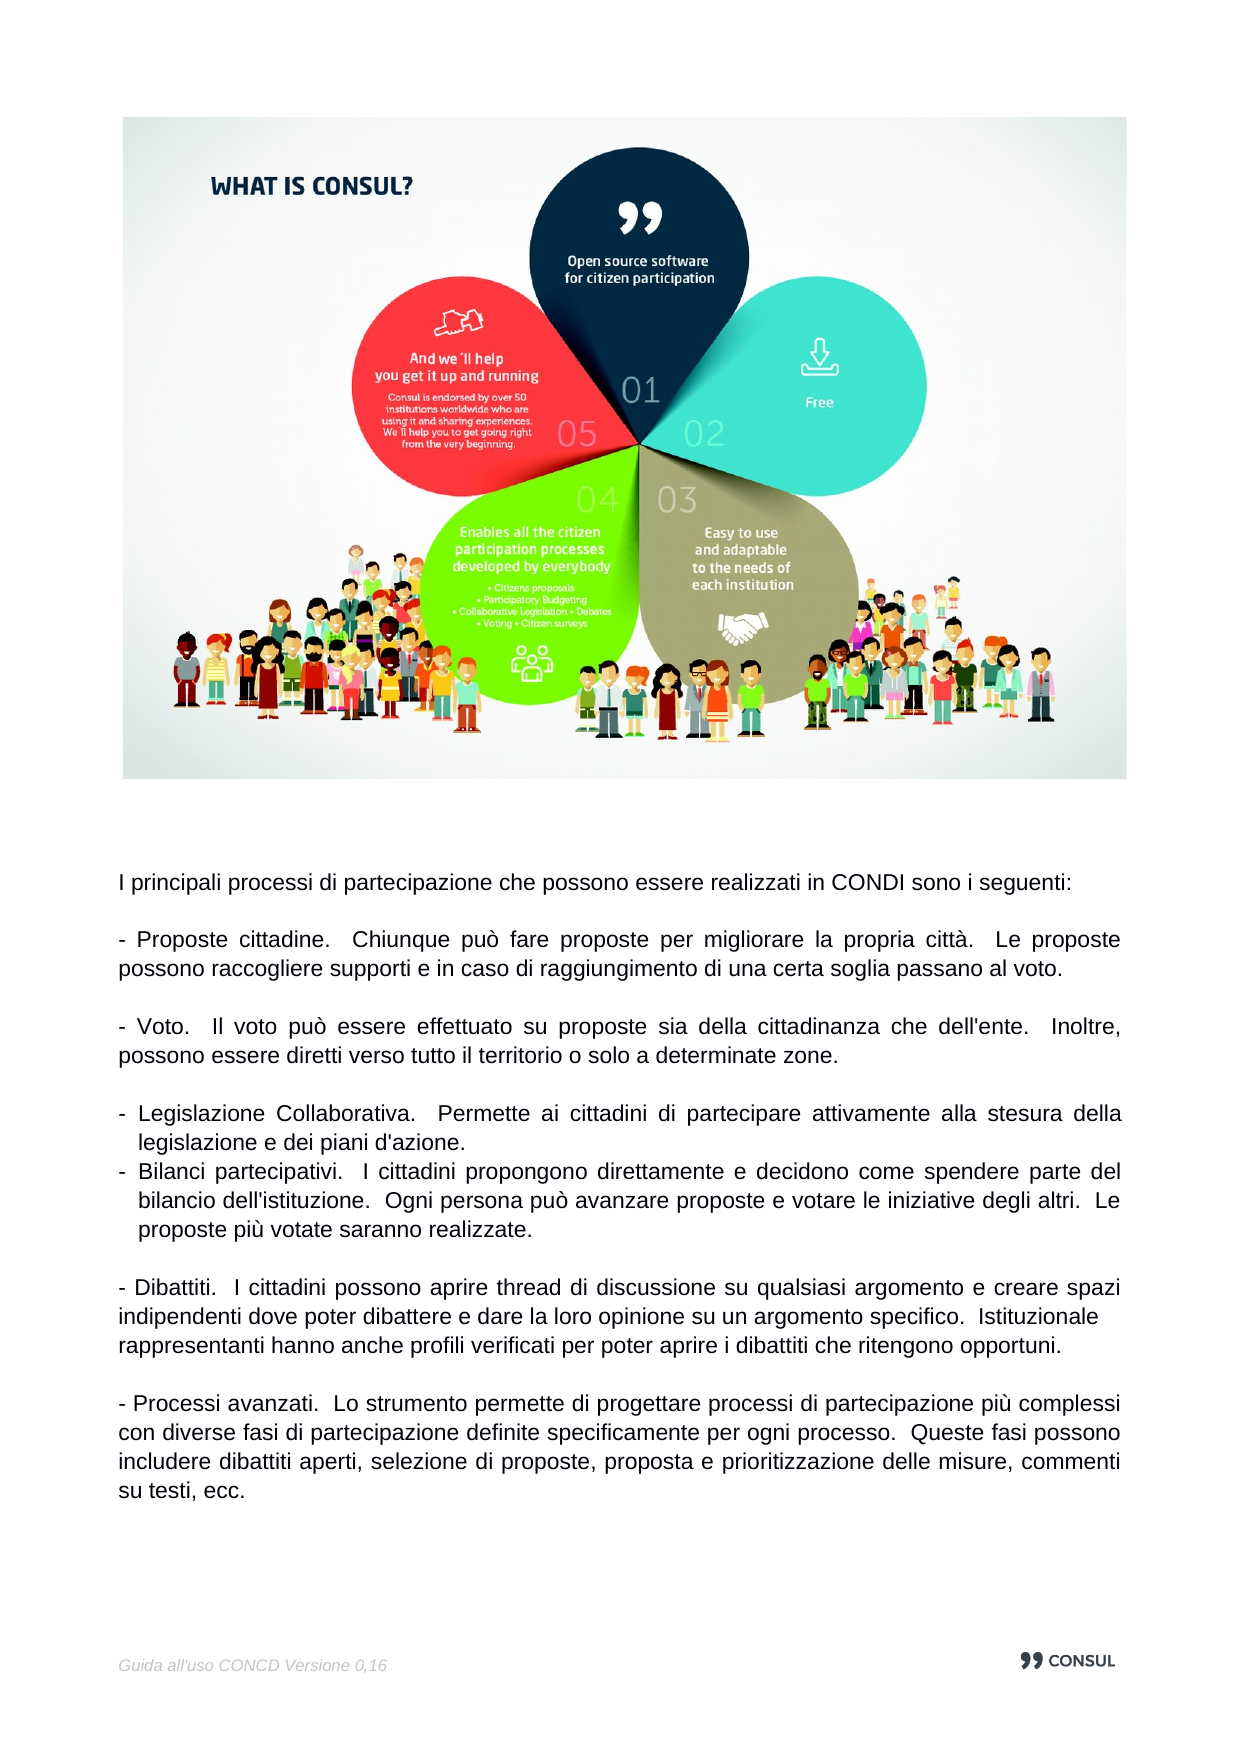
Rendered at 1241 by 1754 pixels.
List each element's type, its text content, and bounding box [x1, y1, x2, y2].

picture [1017, 1650, 1118, 1672]
text rappresentanti hanno anche profili verificati per poter aprire i dibattiti che ritengono opportuni. [118, 1332, 1122, 1358]
text - Proposte cittadine. Chiunque può fare proposte per migliorare la propria città. Le proposte possono raccogliere supporti e in caso di raggiungimento di una certa soglia passano al voto. [118, 926, 1122, 982]
list Bilanci partecipativi. I cittadini propongono direttamente e decidono come spendere parte del bilancio dell'istituzione. Ogni persona può avanzare proposte e votare le iniziative degli altri. Le proposte più votate saranno realizzate. [118, 1158, 1122, 1242]
picture [122, 117, 1127, 779]
text - Processi avanzati. Lo strumento permette di progettare processi di partecipazione più complessi con diverse fasi di partecipazione definite specificamente per ogni processo. Queste fasi possono includere dibattiti aperti, selezione di proposte, proposta e prioritizzazione delle misure, commenti su testi, ecc. [118, 1390, 1122, 1503]
list Legislazione Collaborativa. Permette ai cittadini di partecipare attivamente alla stesura della legislazione e dei piani d'azione. [118, 1100, 1122, 1156]
text - Dibattiti. I cittadini possono aprire thread di discussione su qualsiasi argomento e creare spazi indipendenti dove poter dibattere e dare la loro opinione su un argomento specifico. Istituzionale [118, 1274, 1122, 1329]
text I principali processi di partecipazione che possono essere realizzati in CONDI sono i seguenti: [118, 868, 1122, 895]
text - Voto. Il voto può essere effettuato su proposte sia della cittadinanza che dell'ente. Inoltre, possono essere diretti verso tutto il territorio o solo a determinate zone. [118, 1013, 1122, 1069]
